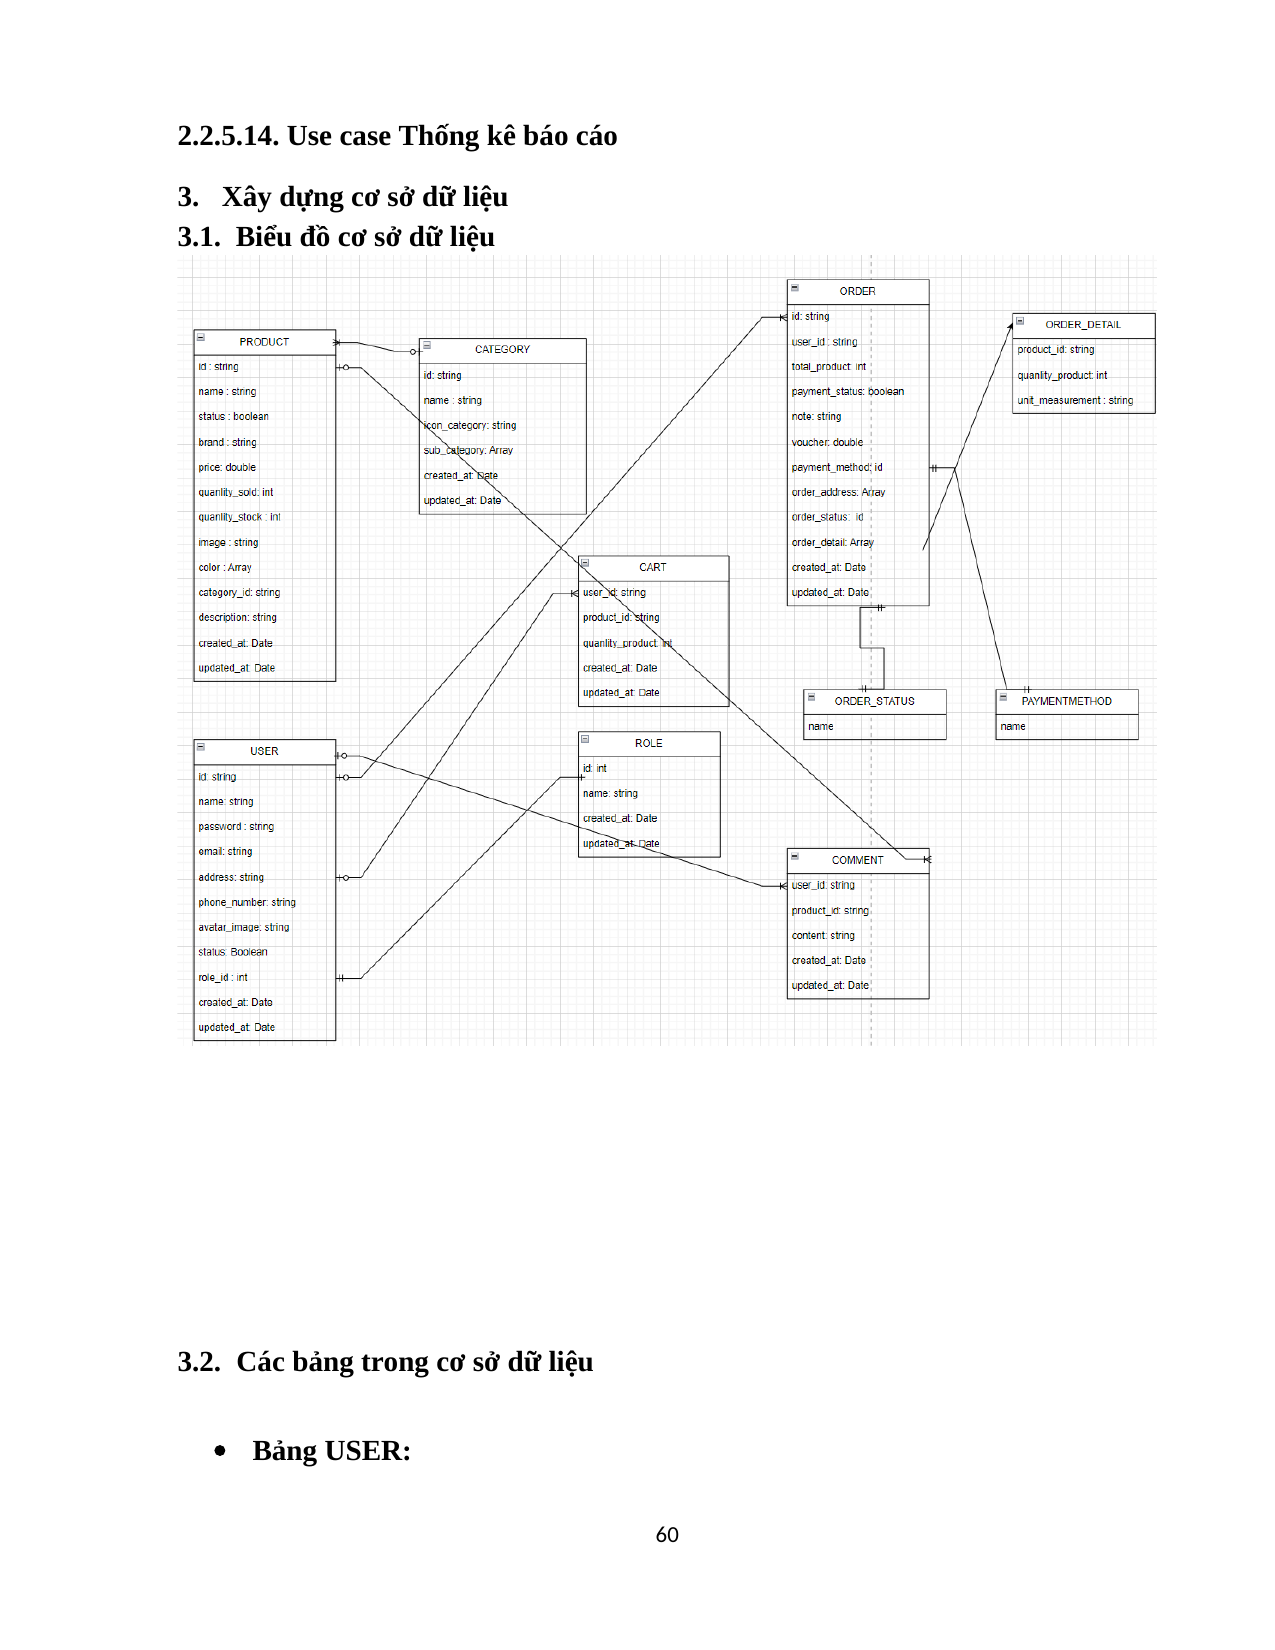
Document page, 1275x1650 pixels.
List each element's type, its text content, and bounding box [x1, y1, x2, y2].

subtitle 2.2.5.14. Use case Thống kê báo cáo [177, 118, 1157, 152]
subtitle Xây dựng cơ sở dữ liệu [177, 179, 1157, 213]
list Bảng USER: [215, 1433, 1157, 1467]
subtitle Các bảng trong cơ sở dữ liệu [177, 1344, 1157, 1378]
picture [177, 255, 1157, 1046]
subtitle 3.1. Biểu đồ cơ sở dữ liệu [177, 219, 1157, 253]
